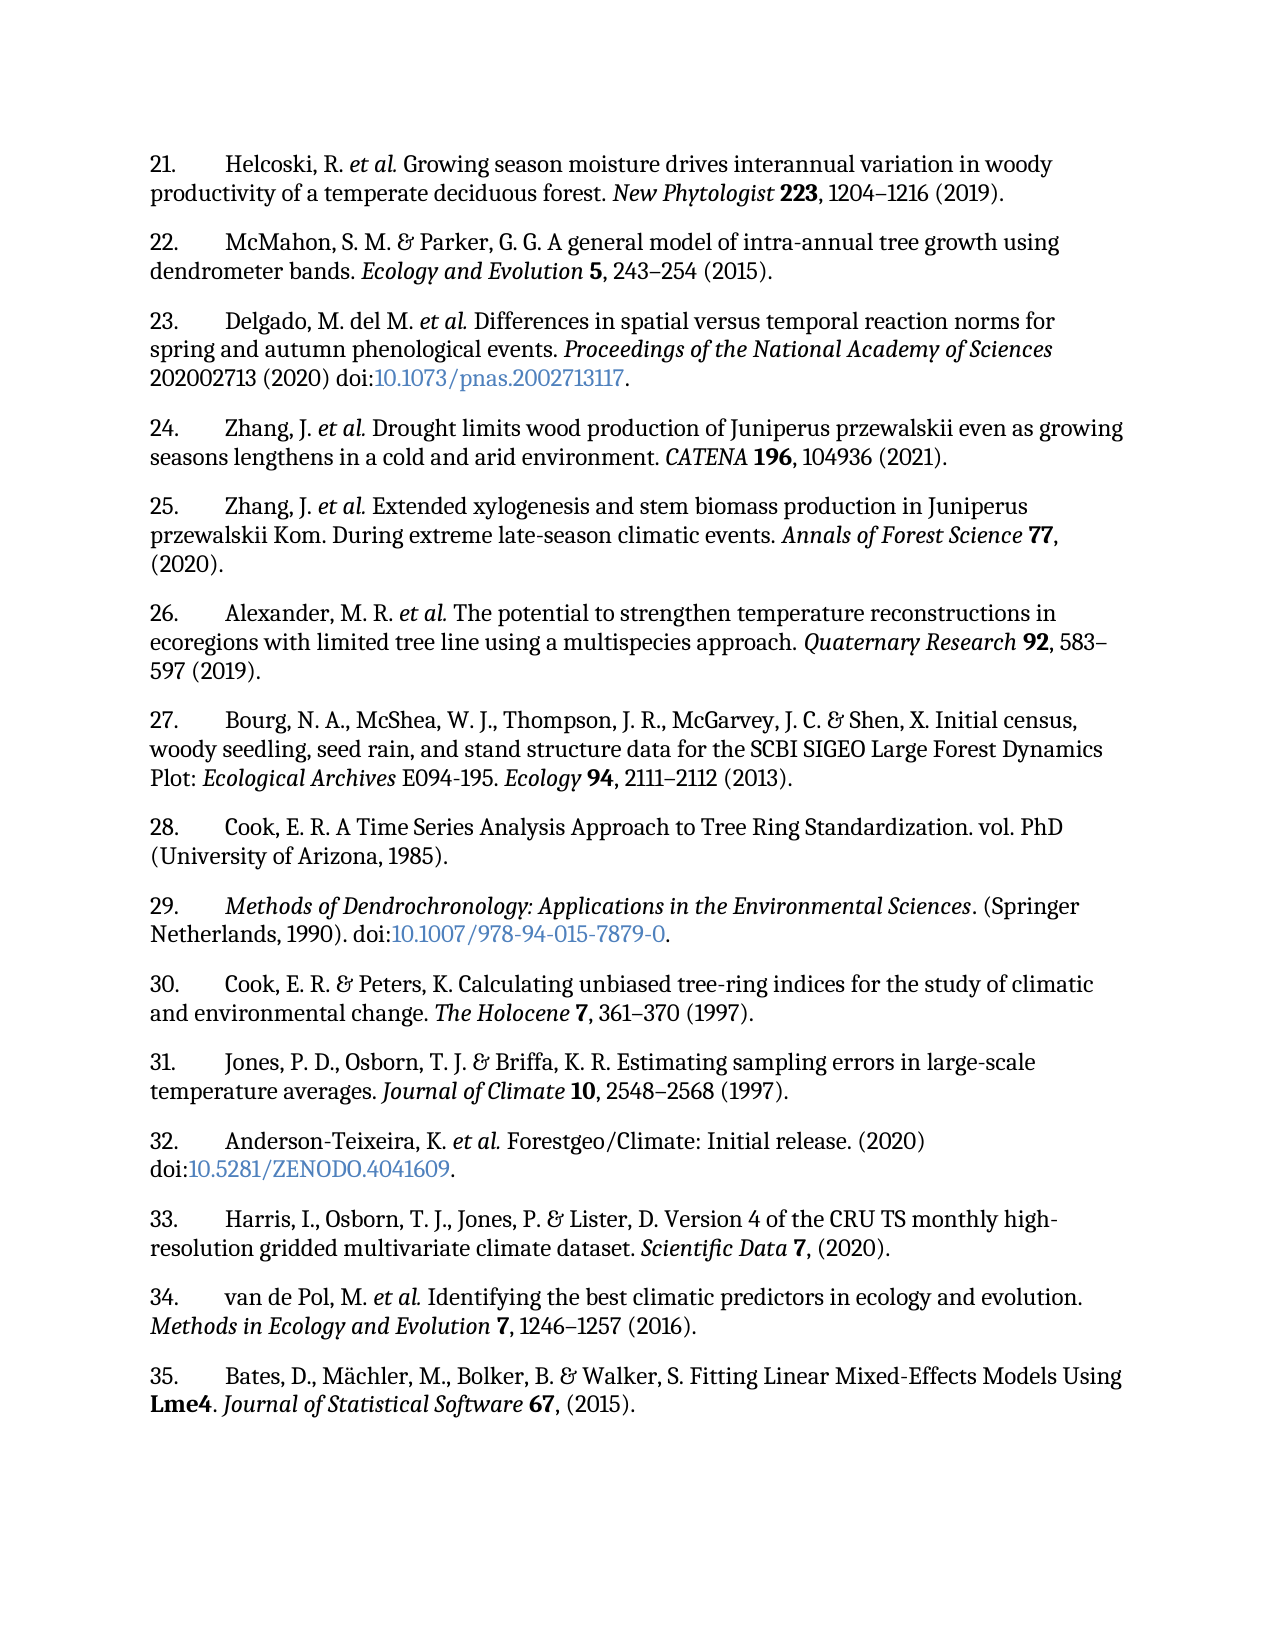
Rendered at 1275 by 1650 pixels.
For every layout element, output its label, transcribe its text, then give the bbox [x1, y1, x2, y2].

text 34. van de Pol, M. et al. Identifying the best climatic predictors in ecology and evolution. Methods in Ecology and Evolution 7, 1246–1257 (2016). [150, 1283, 1125, 1341]
text 24. Zhang, J. et al. Drought limits wood production of Juniperus przewalskii even as growing seasons lengthens in a cold and arid environment. CATENA 196, 104936 (2021). [150, 414, 1125, 471]
text 28. Cook, E. R. A Time Series Analysis Approach to Tree Ring Standardization. vol. PhD (University of Arizona, 1985). [150, 813, 1125, 871]
text 30. Cook, E. R. & Peters, K. Calculating unbiased tree-ring indices for the study of climatic and environmental change. The Holocene 7, 361–370 (1997). [150, 970, 1125, 1027]
text 27. Bourg, N. A., McShea, W. J., Thompson, J. R., McGarvey, J. C. & Shen, X. Initial census, woody seedling, seed rain, and stand structure data for the SCBI SIGEO Large Forest Dynamics Plot: Ecological Archives E094-195. Ecology 94, 2111–2112 (2013). [150, 706, 1125, 792]
text 21. Helcoski, R. et al. Growing season moisture drives interannual variation in woody productivity of a temperate deciduous forest. New Phytologist 223, 1204–1216 (2019). [150, 150, 1125, 207]
text 31. Jones, P. D., Osborn, T. J. & Briffa, K. R. Estimating sampling errors in large-scale temperature averages. Journal of Climate 10, 2548–2568 (1997). [150, 1048, 1125, 1106]
text 25. Zhang, J. et al. Extended xylogenesis and stem biomass production in Juniperus przewalskii Kom. During extreme late-season climatic events. Annals of Forest Science 77, (2020). [150, 492, 1125, 578]
text 33. Harris, I., Osborn, T. J., Jones, P. & Lister, D. Version 4 of the CRU TS monthly high-resolution gridded multivariate climate dataset. Scientific Data 7, (2020). [150, 1205, 1125, 1262]
text 35. Bates, D., Mächler, M., Bolker, B. & Walker, S. Fitting Linear Mixed-Effects Models Using Lme4. Journal of Statistical Software 67, (2015). [150, 1362, 1125, 1419]
text 29. Methods of Dendrochronology: Applications in the Environmental Sciences. (Springer Netherlands, 1990). doi:10.1007/978-94-015-7879-0. [150, 892, 1125, 949]
text 26. Alexander, M. R. et al. The potential to strengthen temperature reconstructions in ecoregions with limited tree line using a multispecies approach. Quaternary Research 92, 583–597 (2019). [150, 599, 1125, 685]
text 22. McMahon, S. M. & Parker, G. G. A general model of intra-annual tree growth using dendrometer bands. Ecology and Evolution 5, 243–254 (2015). [150, 228, 1125, 286]
text 32. Anderson-Teixeira, K. et al. Forestgeo/Climate: Initial release. (2020) doi:10.5281/ZENODO.4041609. [150, 1127, 1125, 1184]
text 23. Delgado, M. del M. et al. Differences in spatial versus temporal reaction norms for spring and autumn phenological events. Proceedings of the National Academy of Sciences 202002713 (2020) doi:10.1073/pnas.2002713117. [150, 307, 1125, 393]
